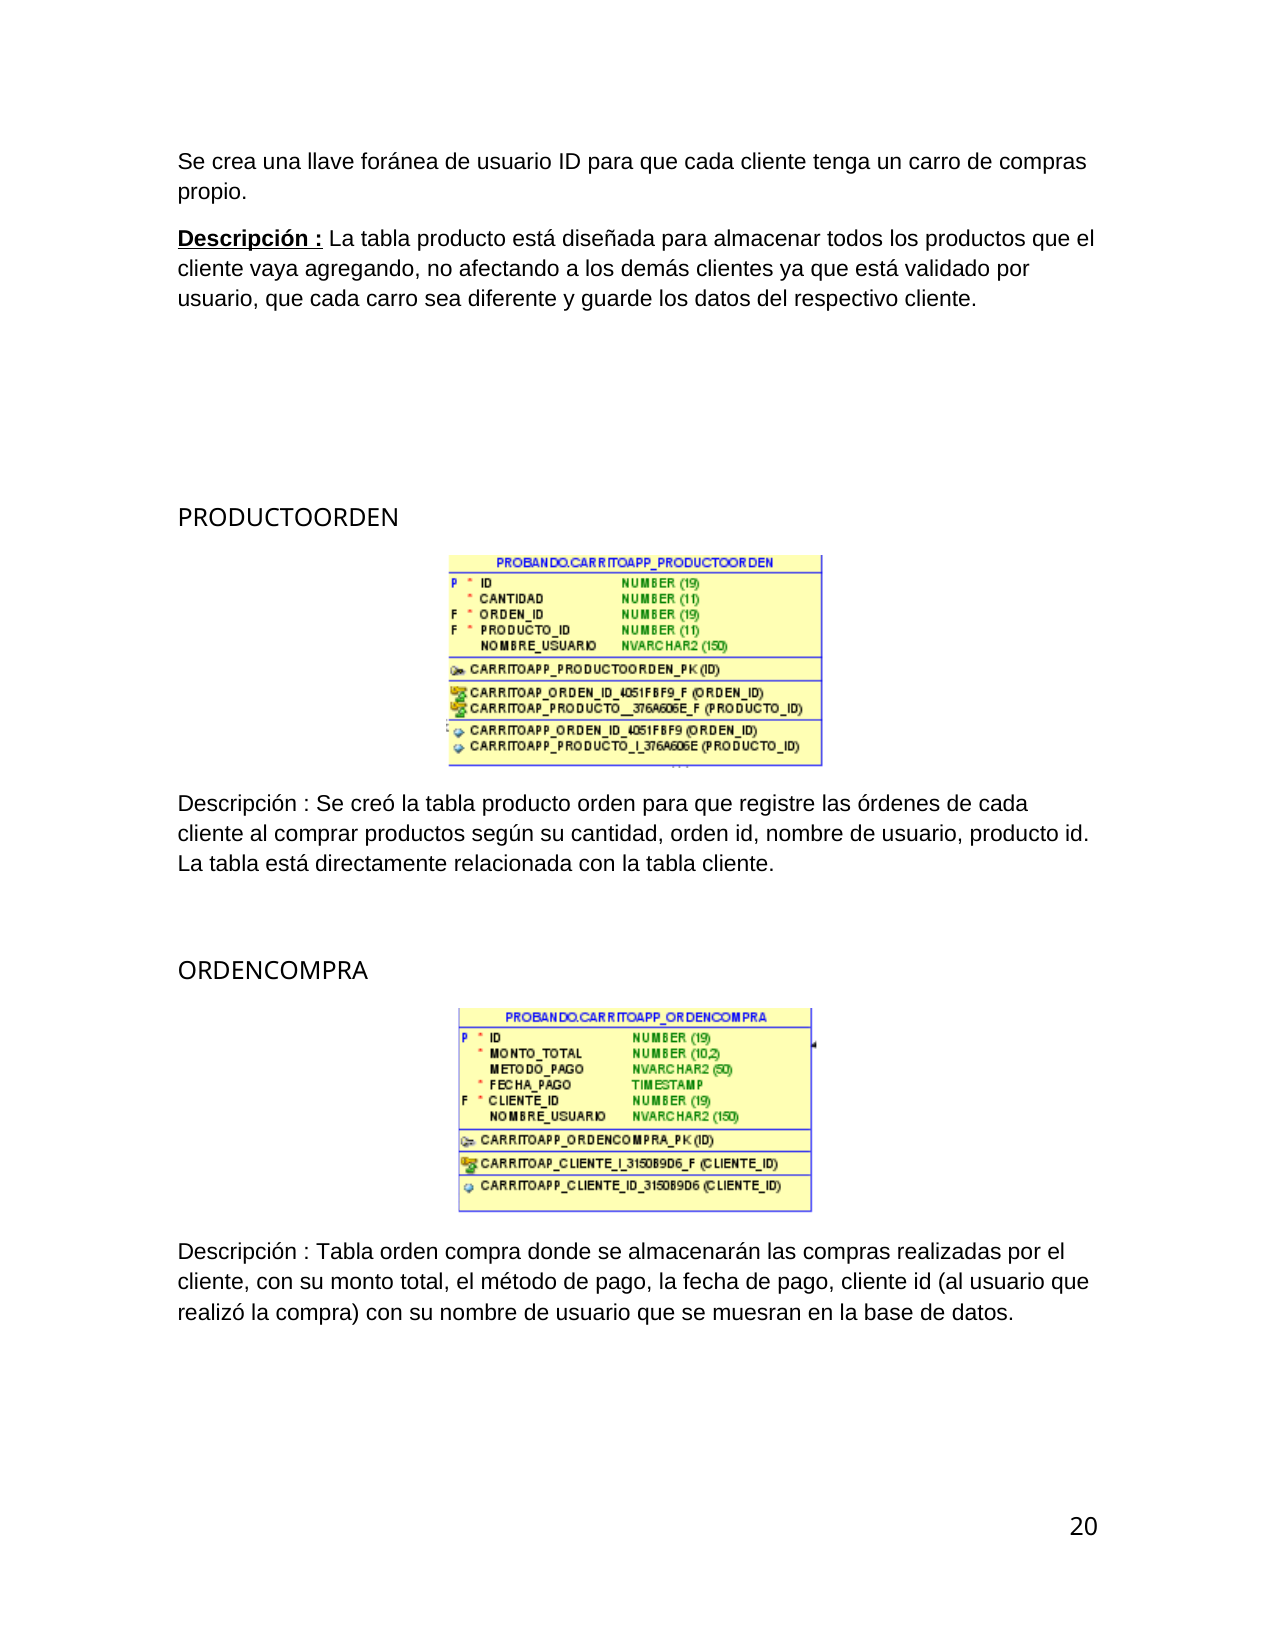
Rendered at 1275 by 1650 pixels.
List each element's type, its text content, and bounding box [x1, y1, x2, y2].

text Descripción : La tabla producto está diseñada para almacenar todos los productos que el cliente vaya agregando, no afectando a los demás clientes ya que está validado por usuario, que cada carro sea diferente y guarde los datos del respectivo cliente. [177, 225, 1098, 311]
picture [458, 1008, 817, 1217]
text PRODUCTOORDEN [177, 499, 1098, 533]
text Se crea una llave foránea de usuario ID para que cada cliente tenga un carro de compras propio. [177, 148, 1098, 204]
text Descripción : Se creó la tabla producto orden para que registre las órdenes de cada cliente al comprar productos según su cantidad, orden id, nombre de usuario, producto id. La tabla está directamente relacionada con la tabla cliente. [177, 789, 1098, 876]
picture [446, 555, 829, 768]
text Descripción : Tabla orden compra donde se almacenarán las compras realizadas por el cliente, con su monto total, el método de pago, la fecha de pago, cliente id (al usuario que realizó la compra) con su nombre de usuario que se muesran en la base de datos. [177, 1238, 1098, 1325]
text ORDENCOMPRA [177, 953, 1098, 987]
